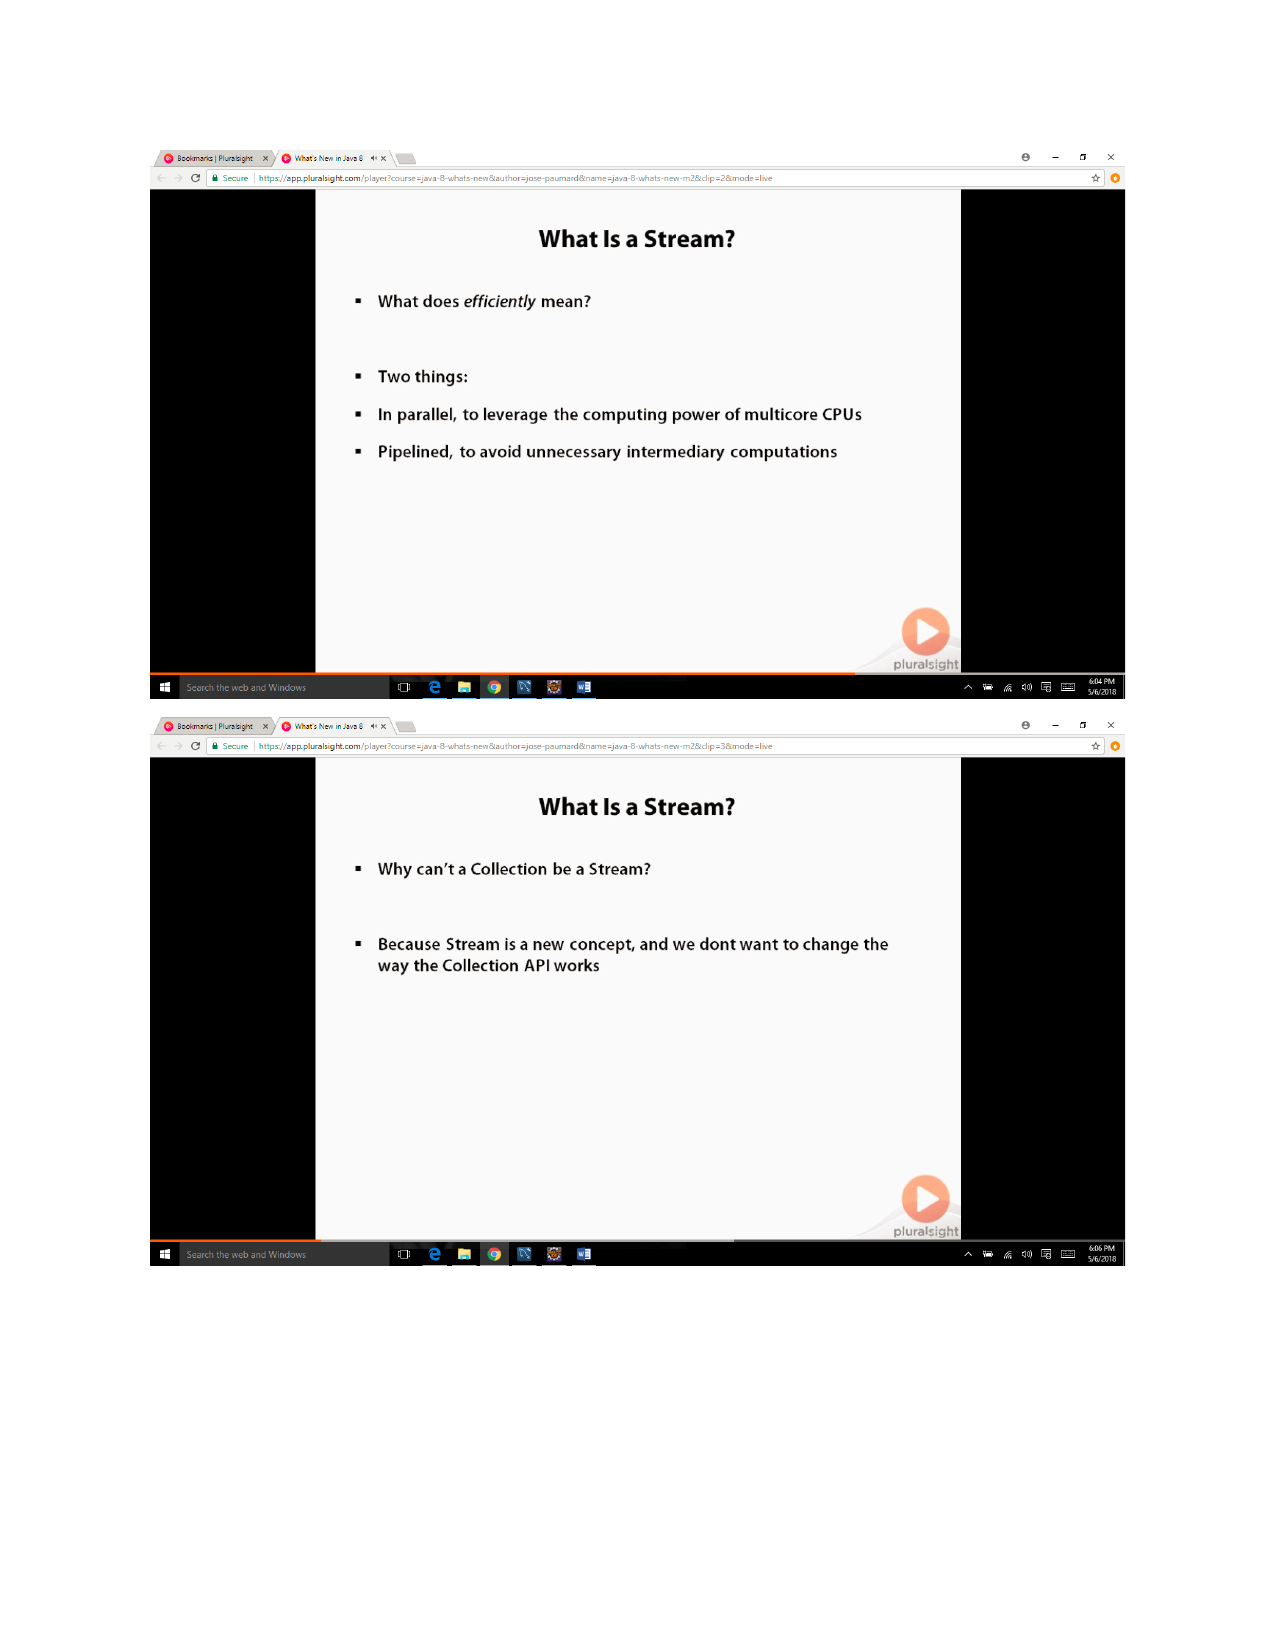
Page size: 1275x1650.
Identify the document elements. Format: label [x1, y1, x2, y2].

picture [150, 717, 1125, 1266]
picture [150, 150, 1125, 699]
